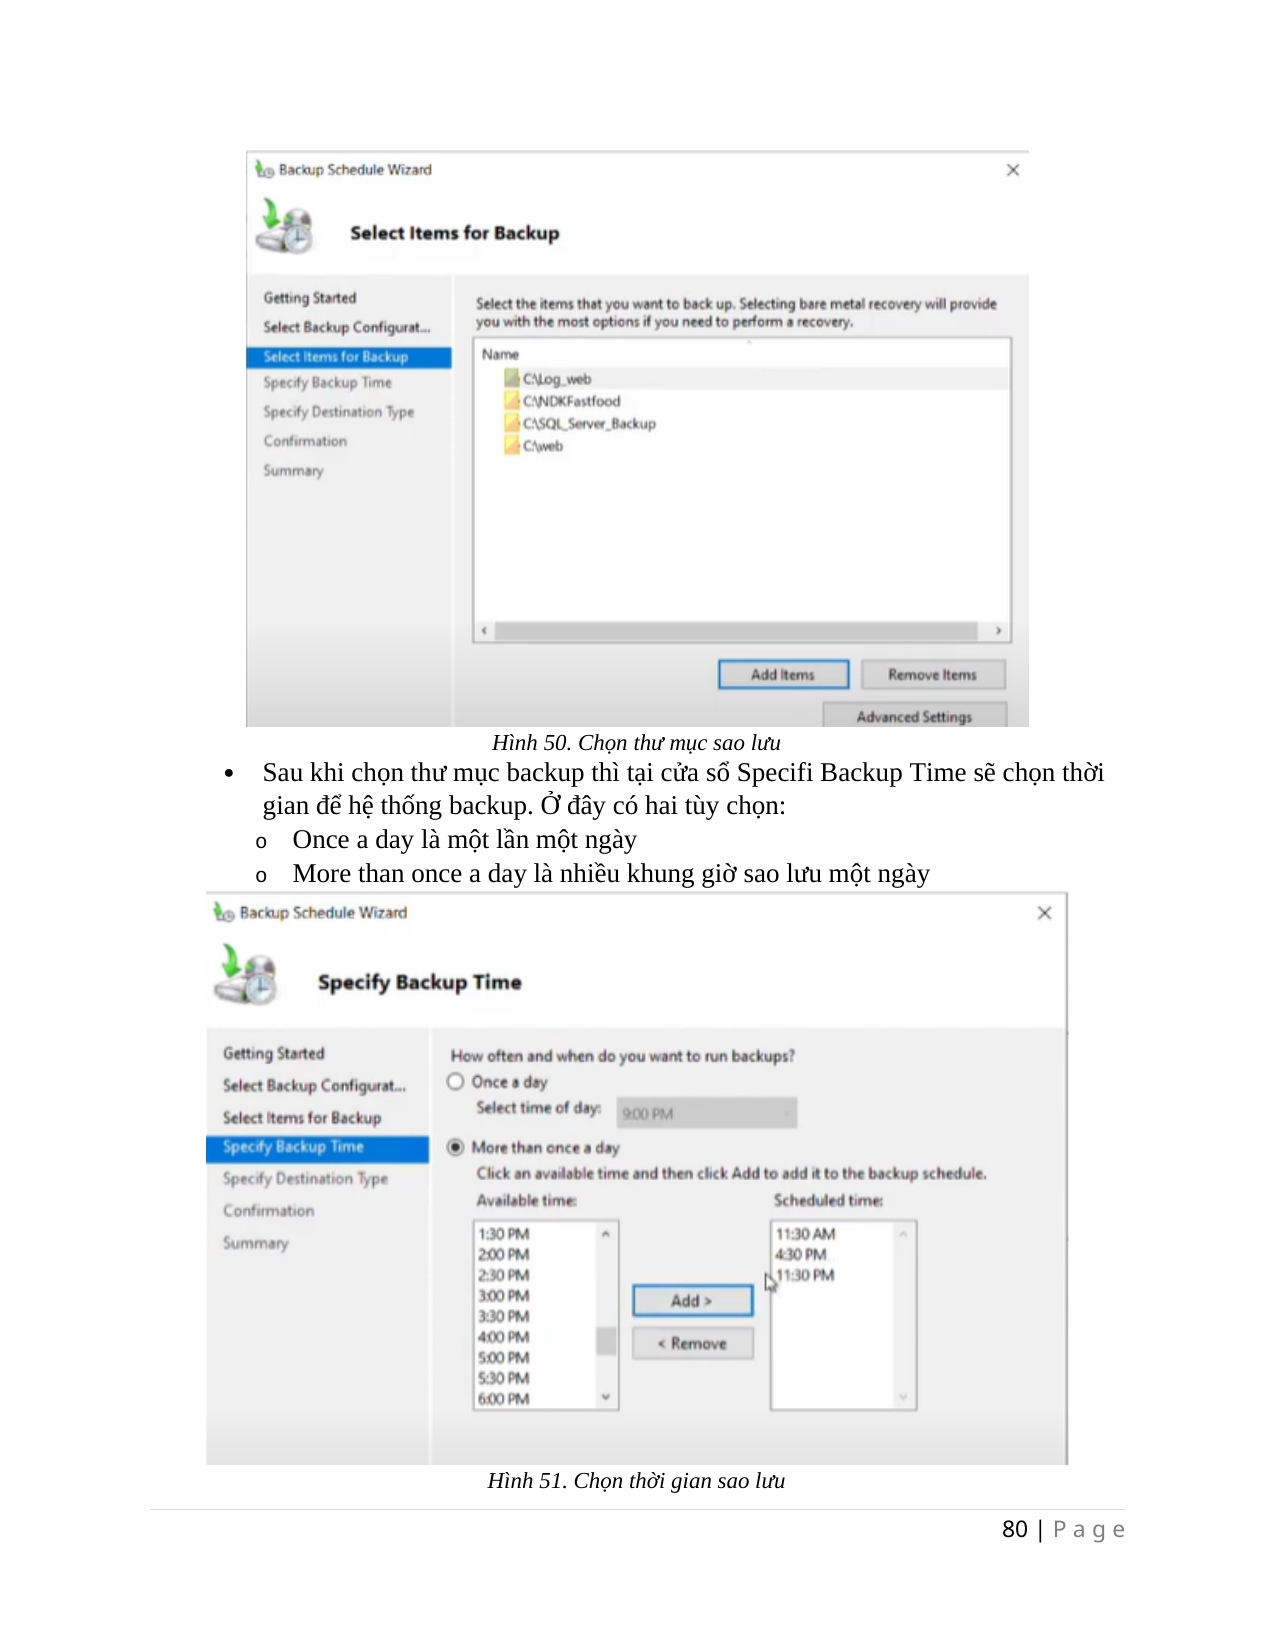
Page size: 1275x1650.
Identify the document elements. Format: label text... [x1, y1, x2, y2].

list More than once a day là nhiều khung giờ sao lưu một ngày [255, 857, 1125, 888]
picture [206, 891, 1069, 1465]
picture [246, 150, 1029, 727]
list Once a day là một lần một ngày [255, 823, 1125, 854]
text Hình 50. Chọn thư mục sao lưu [150, 729, 1125, 756]
list Sau khi chọn thư mục backup thì tại cửa sổ Specifi Backup Time sẽ chọn thời gian để hệ thống backup. Ở đây có hai tùy chọn: [225, 756, 1125, 820]
text Hình 51. Chọn thời gian sao lưu [150, 1467, 1125, 1493]
